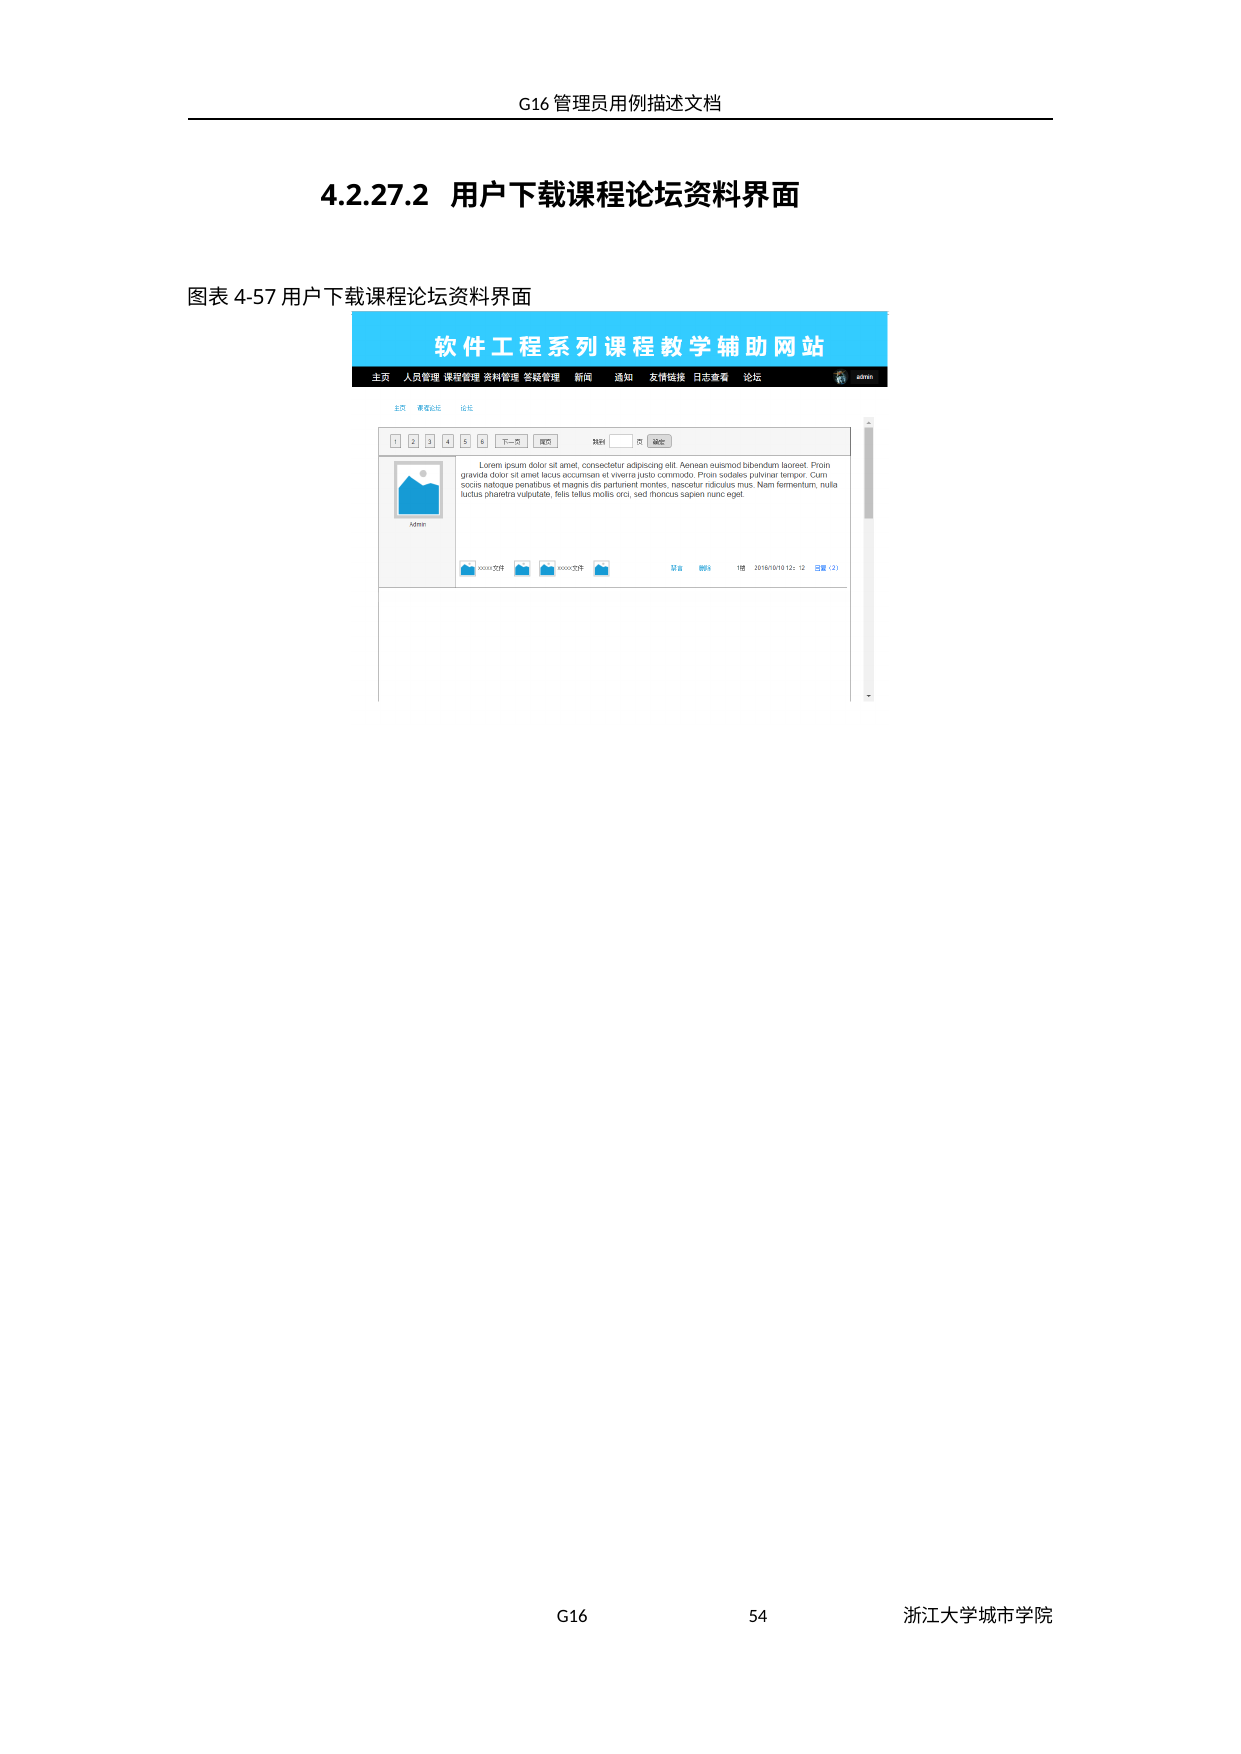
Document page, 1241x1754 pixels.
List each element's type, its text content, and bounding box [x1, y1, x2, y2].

picture [351, 311, 890, 725]
subtitle 用户下载课程论坛资料界面 [320, 160, 1053, 225]
